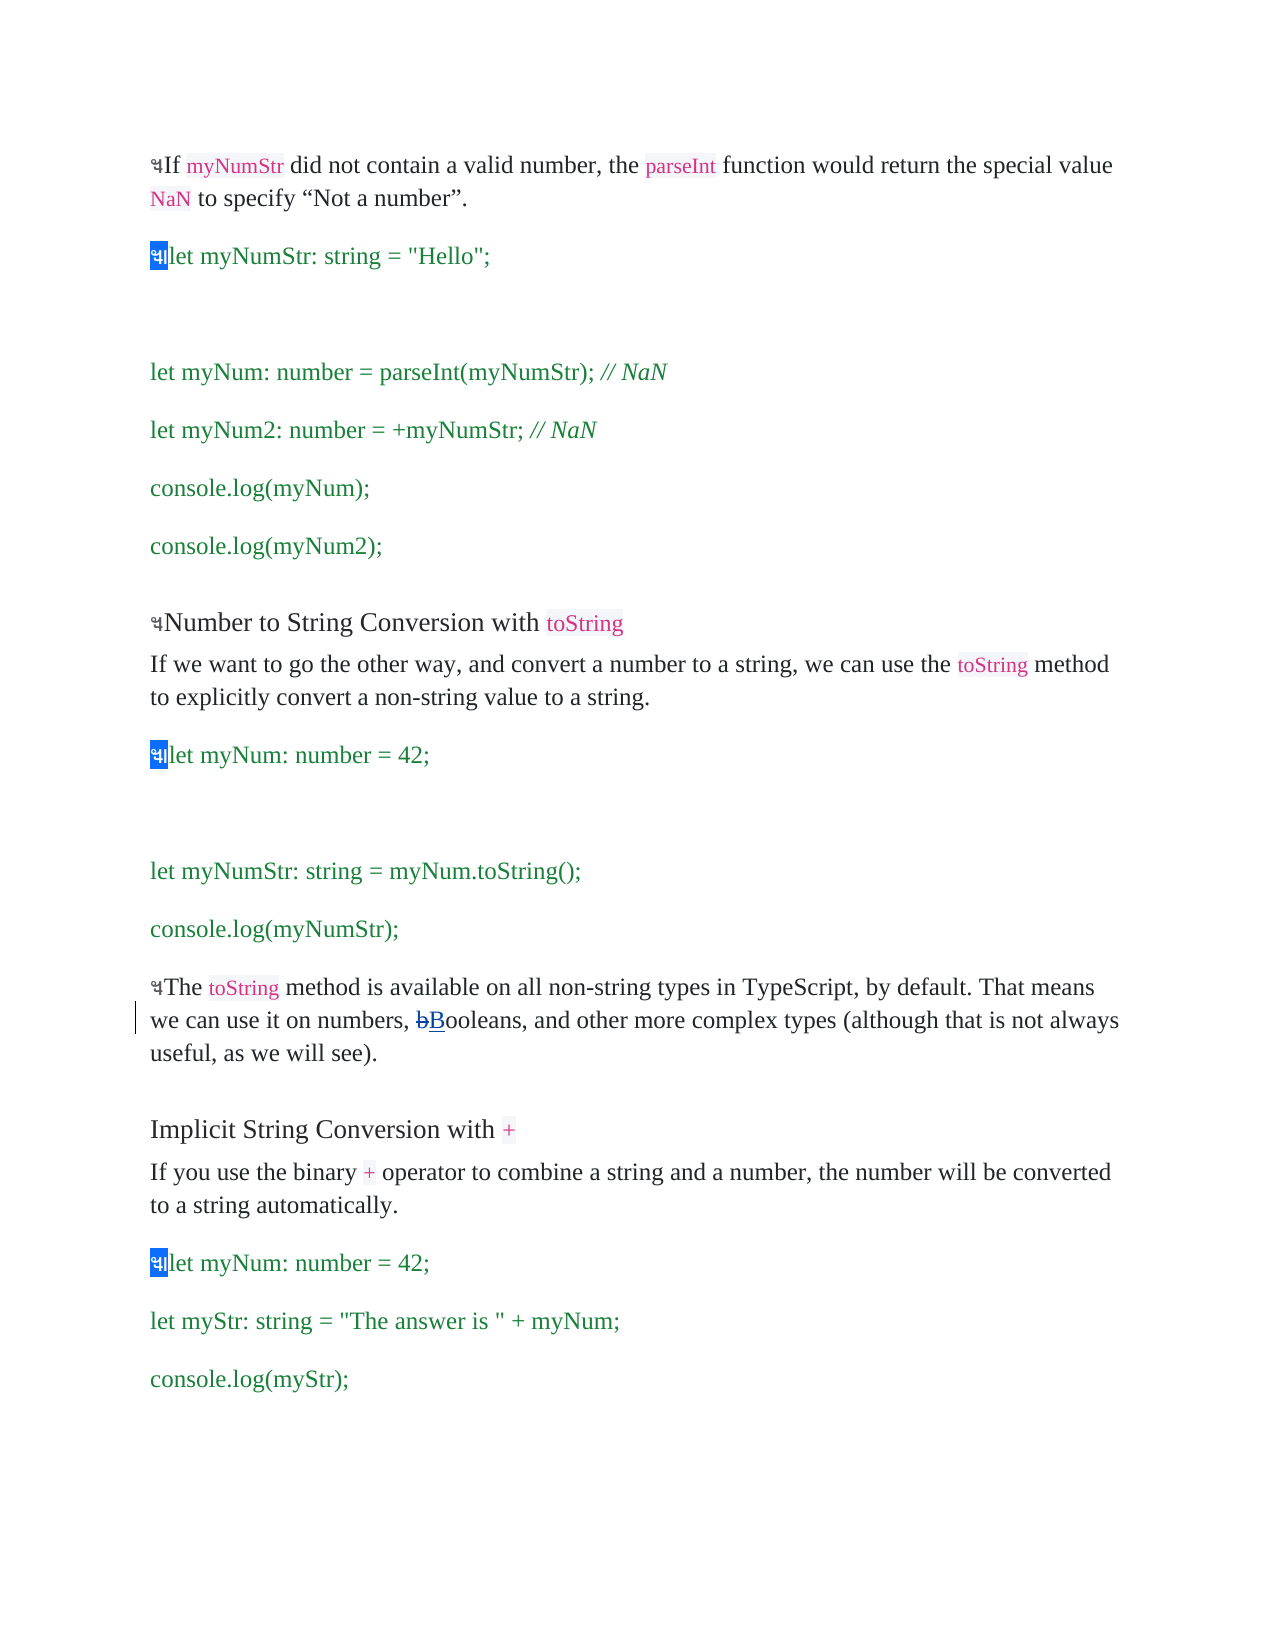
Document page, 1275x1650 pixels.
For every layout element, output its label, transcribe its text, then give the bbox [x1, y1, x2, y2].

text let myNumStr: string = "Hello"; [168, 241, 1125, 270]
text let myStr: string = "The answer is " + myNum; [150, 1306, 1125, 1334]
text let myNum: number = parseInt(myNumStr); // NaN [150, 357, 1125, 386]
text The toString method is available on all non-string types in TypeScript, by default. That means we can use it on numbers, ooleans, and other more complex types (although that is not always useful, as we will see). [150, 972, 1125, 1067]
text If myNumStr did not contain a valid number, the parseInt function would return the special value NaN to specify “Not a number”. [150, 150, 1125, 212]
text let myNum: number = 42; [168, 740, 1125, 769]
text let myNum: number = 42; [168, 1248, 1125, 1277]
text let myNumStr: string = myNum.toString(); [150, 856, 1125, 885]
subtitle Implicit String Conversion with + [150, 1113, 1125, 1144]
text console.log(myStr); [150, 1364, 1125, 1393]
subtitle Number to String Conversion with toString [150, 606, 1125, 637]
text let myNum2: number = +myNumStr; // NaN [150, 415, 1125, 444]
text If we want to go the other way, and convert a number to a string, we can use the toString method to explicitly convert a non-string value to a string. [150, 649, 1125, 711]
text console.log(myNum2); [150, 531, 1125, 560]
text If you use the binary + operator to combine a string and a number, the number will be converted to a string automatically. [150, 1157, 1125, 1218]
text console.log(myNumStr); [150, 914, 1125, 943]
text console.log(myNum); [150, 473, 1125, 502]
